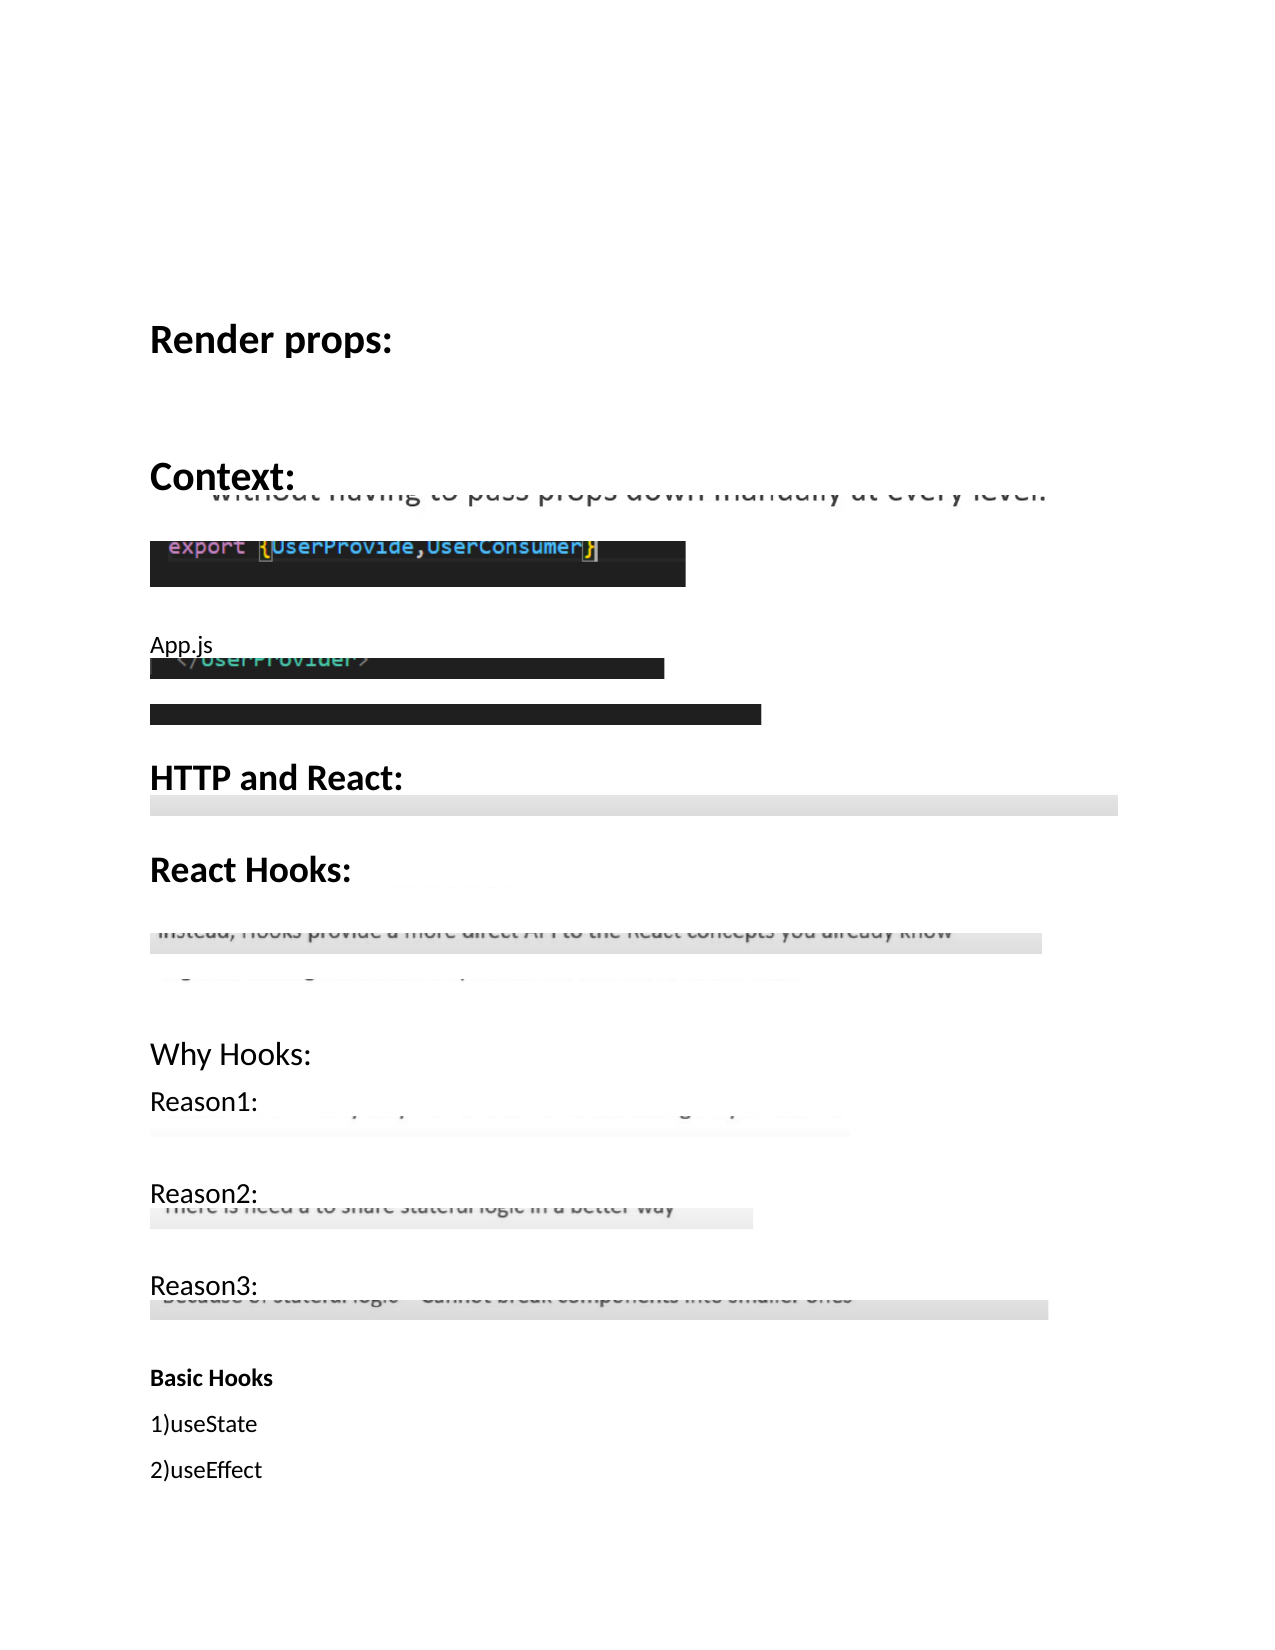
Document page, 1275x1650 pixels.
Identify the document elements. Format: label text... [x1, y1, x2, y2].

text Basic Hooks [150, 1367, 1125, 1392]
text HTTP and React: [150, 771, 1125, 796]
text Render props: [150, 333, 285, 358]
text Reason3: [150, 1275, 1125, 1300]
text 1)useState [150, 1412, 1125, 1437]
text Reason1: [150, 1092, 1125, 1117]
text Render props: [350, 333, 1125, 358]
text Context: [150, 471, 1125, 496]
text Render props: [291, 333, 344, 358]
text App.js [150, 633, 1125, 658]
text Why Hooks: [150, 1046, 1125, 1071]
text Reason2: [150, 1183, 1125, 1208]
text 2)useEffect [150, 1458, 1125, 1483]
text React Hooks: [150, 862, 1125, 887]
